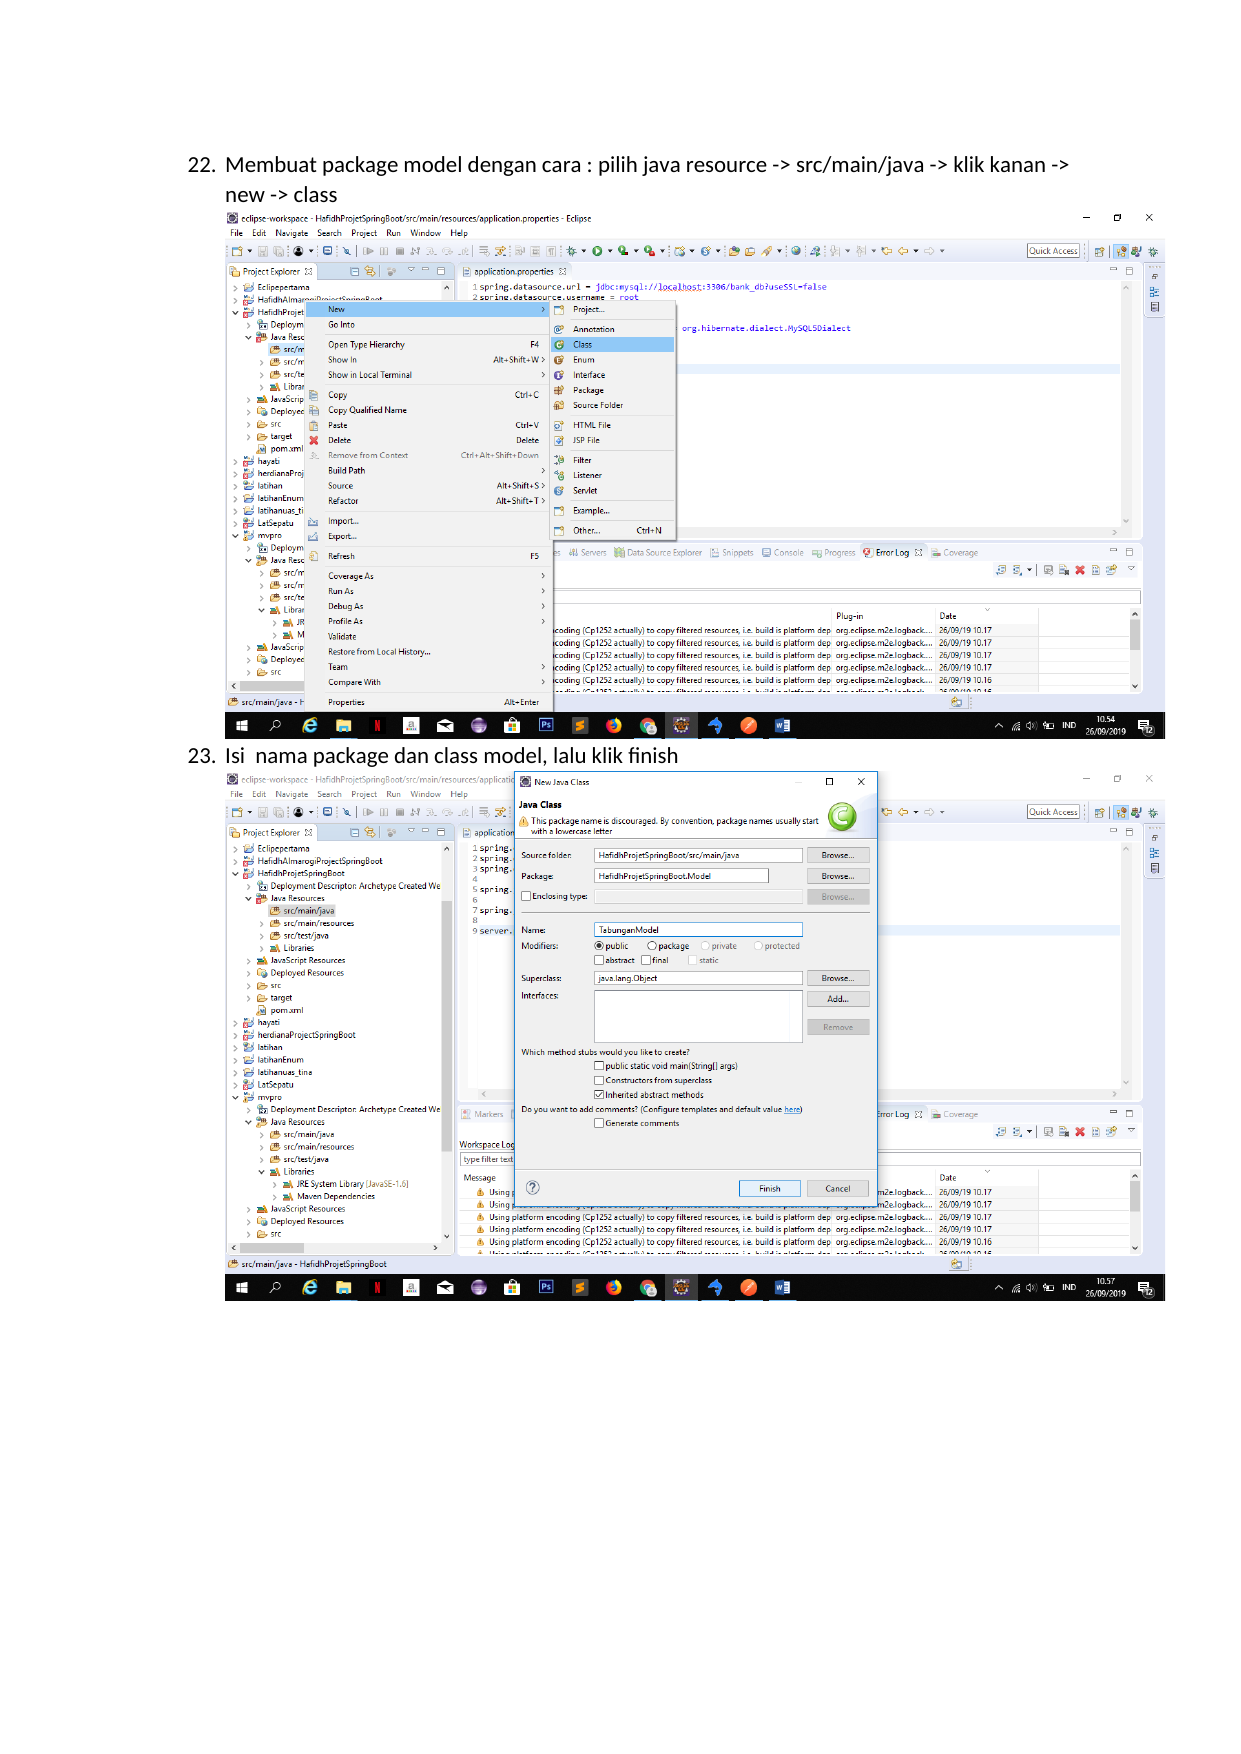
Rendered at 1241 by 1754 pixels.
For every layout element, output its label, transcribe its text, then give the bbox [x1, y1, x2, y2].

picture [225, 210, 1166, 739]
list Membuat package model dengan cara : pilih java resource -> src/main/java -> klik kanan -> new -> class [187, 150, 1090, 208]
picture [225, 771, 1166, 1301]
